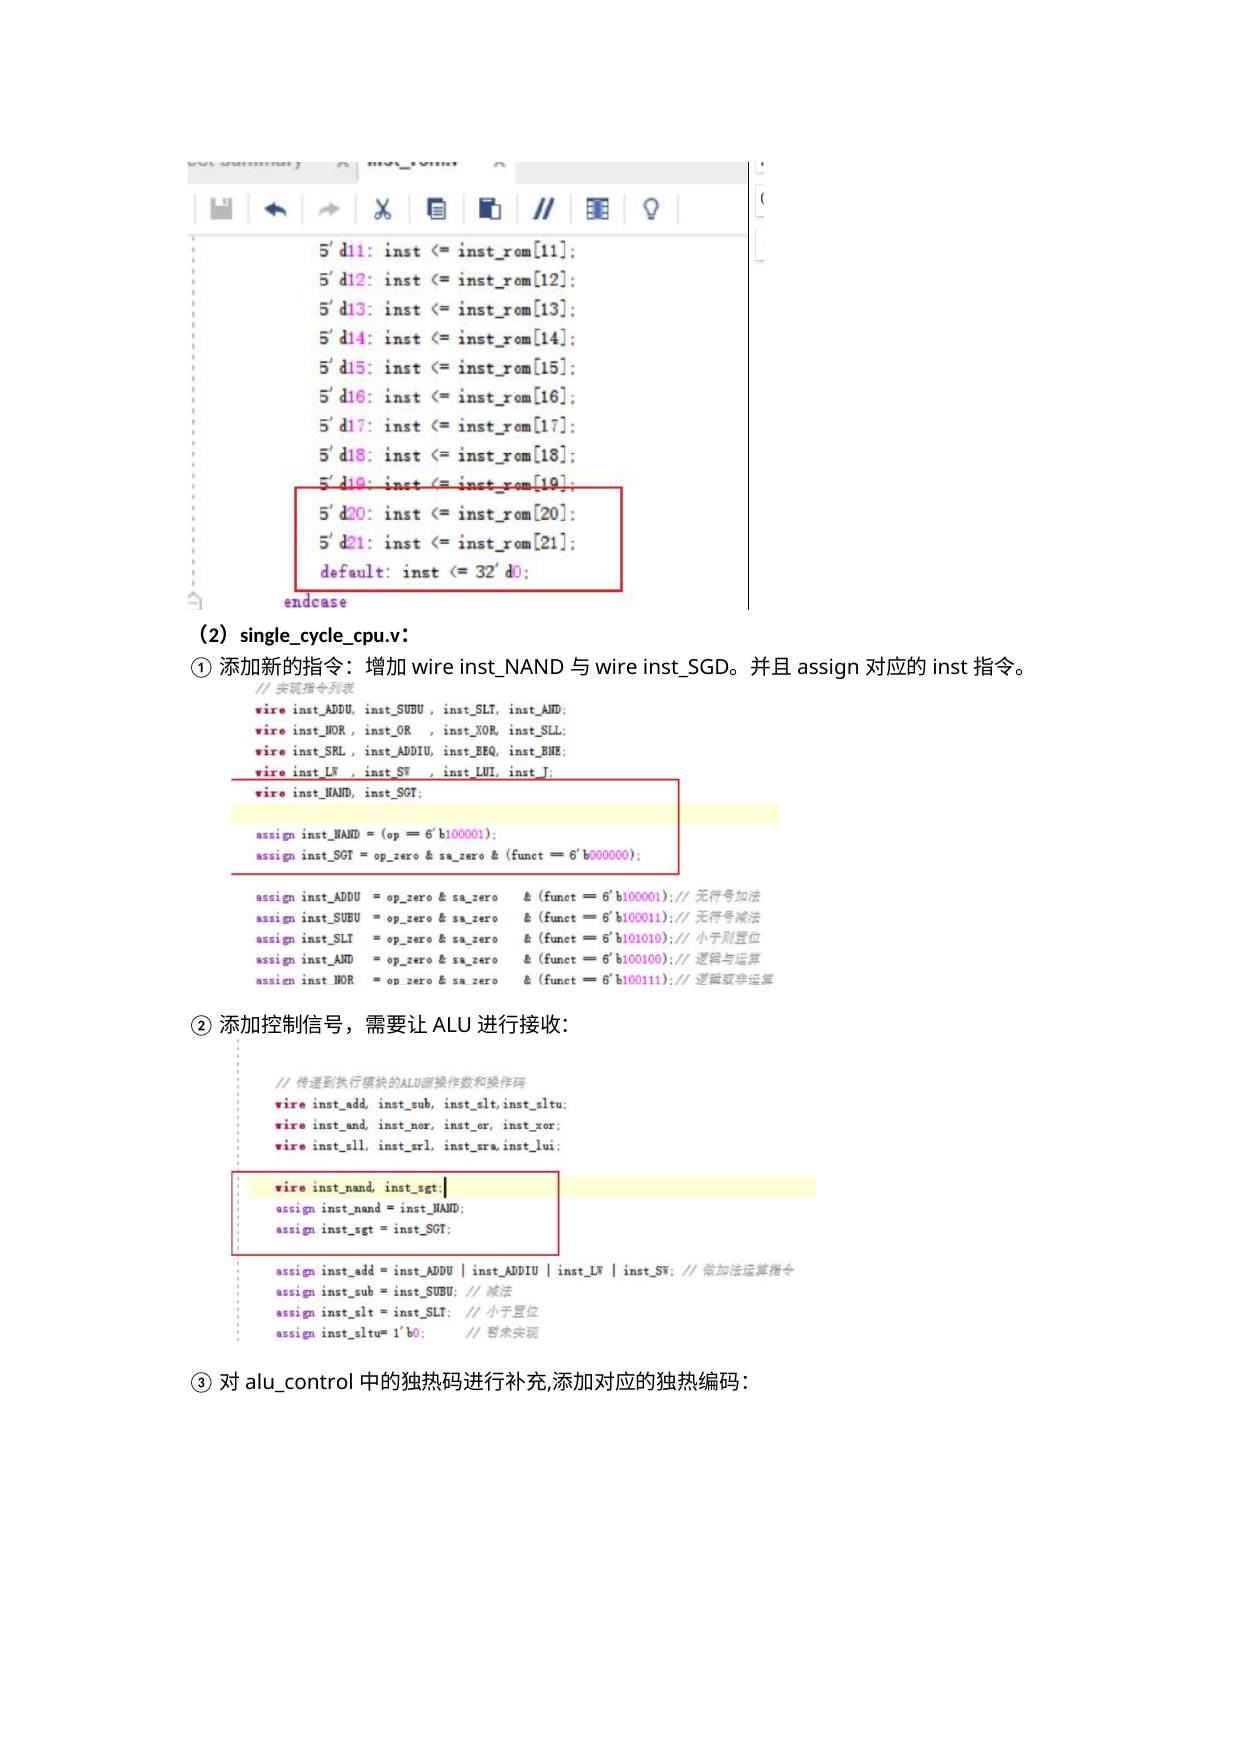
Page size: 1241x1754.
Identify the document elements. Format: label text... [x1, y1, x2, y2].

text ②添加控制信号，需要让 ALU 进行接收： [187, 1007, 1053, 1039]
text （2）single_cycle_cpu.v： [187, 617, 1053, 649]
text ③对 alu_control 中的独热码进行补充,添加对应的独热编码： [187, 1364, 1053, 1397]
picture [231, 682, 780, 985]
text ①添加新的指令：增加 wire inst_NAND 与 wire inst_SGD。并且 assign 对应的 inst 指令。 [187, 649, 1053, 682]
picture [231, 1039, 817, 1341]
picture [187, 162, 764, 610]
